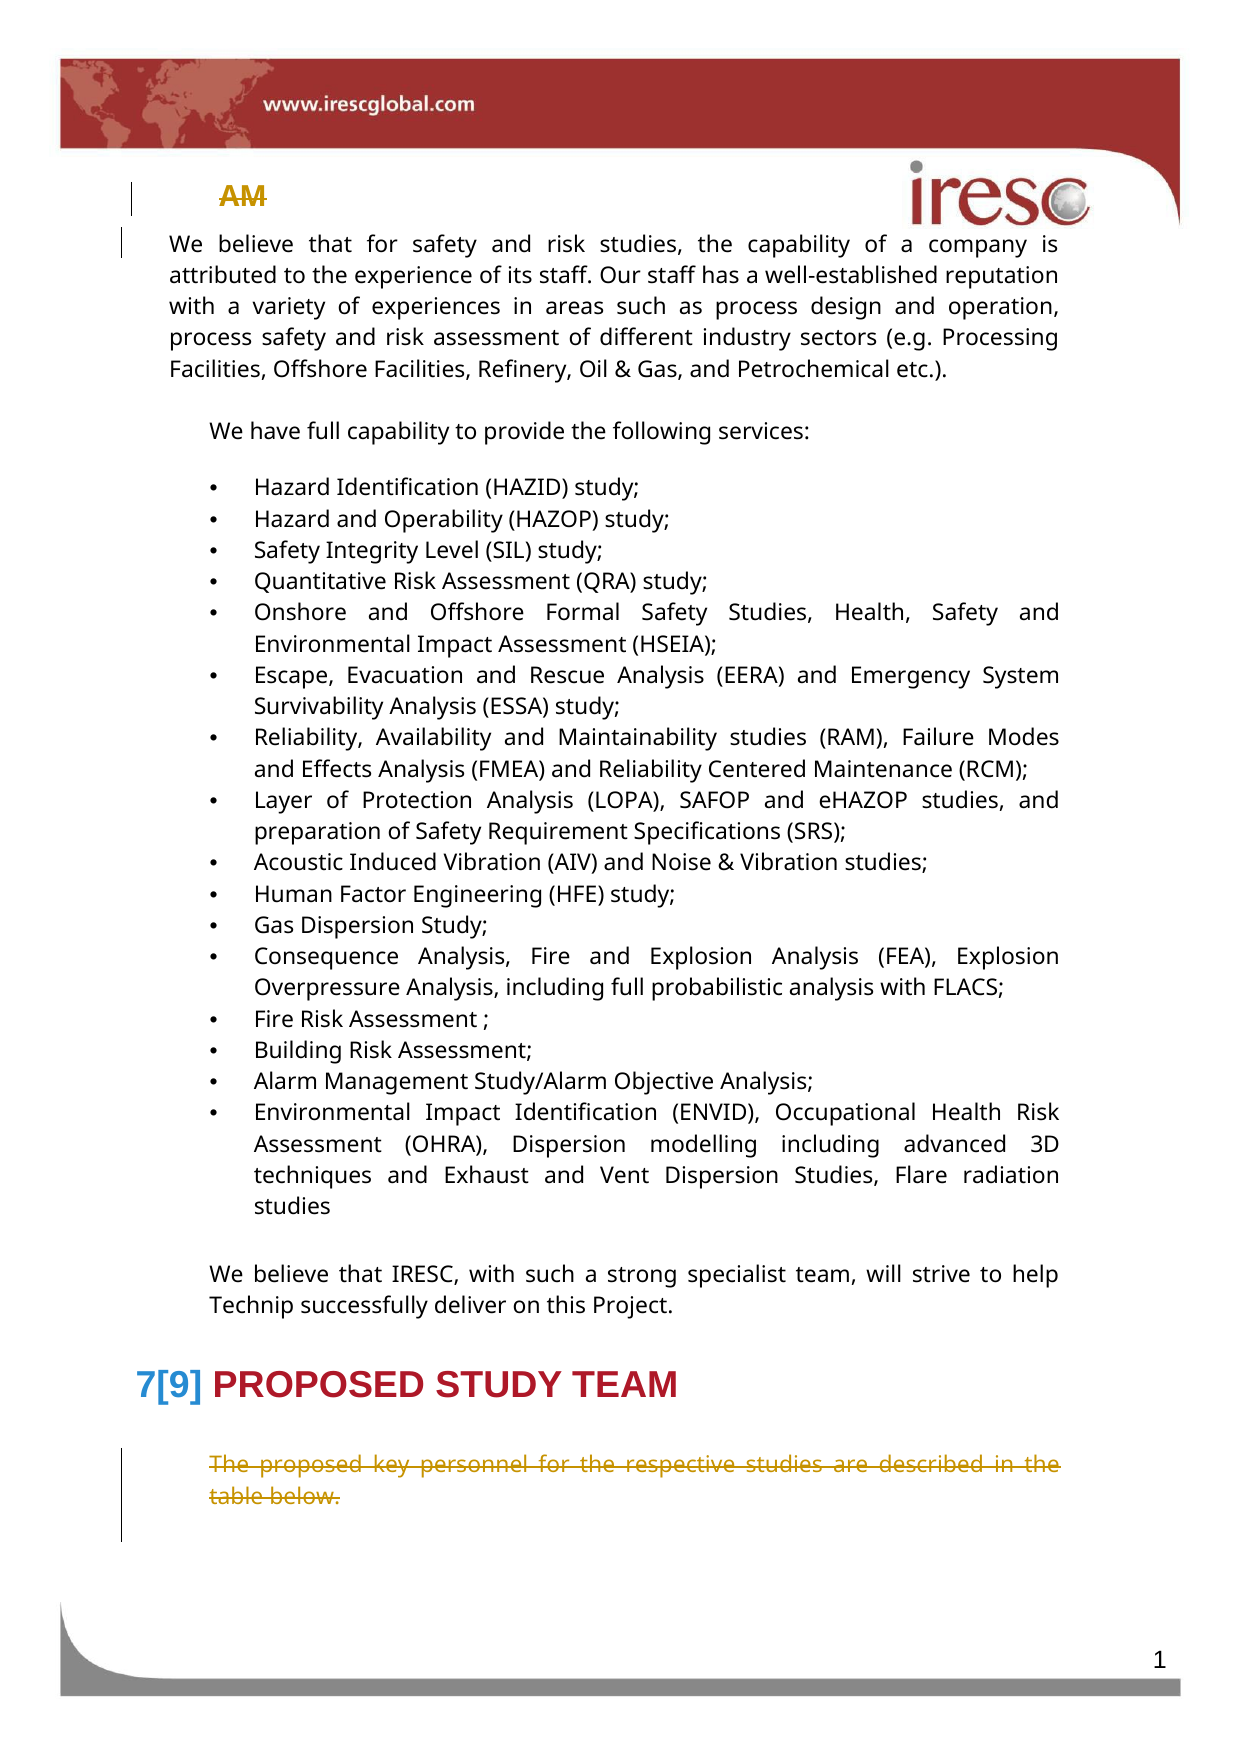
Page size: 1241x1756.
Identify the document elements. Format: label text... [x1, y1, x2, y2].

text Reliability, Availability and Maintainability studies (RAM), Failure Modes and Effects Analysis (FMEA) and Reliability Centered Maintenance (RCM); [209, 721, 1061, 783]
subtitle Proposed Study Team [135, 1361, 1061, 1406]
text Human Factor Engineering (HFE) study; [209, 877, 1061, 908]
picture [49, 48, 1190, 229]
text Hazard and Operability (HAZOP) study; [209, 502, 1061, 533]
text We have full capability to provide the following services: [209, 414, 1060, 446]
text Fire Risk Assessment ; [209, 1002, 1061, 1033]
text Alarm Management Study/Alarm Objective Analysis; [209, 1064, 1061, 1096]
text Quantitative Risk Assessment (QRA) study; [209, 564, 1061, 596]
text Acoustic Induced Vibration (AIV) and Noise & Vibration studies; [209, 846, 1061, 877]
text Onshore and Offshore Formal Safety Studies, Health, Safety and Environmental Impact Assessment (HSEIA); [209, 596, 1061, 658]
text Environmental Impact Identification (ENVID), Occupational Health Risk Assessment (OHRA), Dispersion modelling including advanced 3D techniques and Exhaust and Vent Dispersion Studies, Flare radiation studies [209, 1096, 1061, 1221]
text We believe that for safety and risk studies, the capability of a company is attributed to the experience of its staff. Our staff has a well-established reputation with a variety of experiences in areas such as process design and operation, process safety and risk assessment of different industry sectors (e.g. Processing Facilities, Offshore Facilities, Refinery, Oil & Gas, and Petrochemical etc.). [169, 227, 1060, 383]
text Safety Integrity Level (SIL) study; [209, 533, 1061, 564]
text Consequence Analysis, Fire and Explosion Analysis (FEA), Explosion Overpressure Analysis, including full probabilistic analysis with FLACS; [209, 939, 1061, 1002]
text Escape, Evacuation and Rescue Analysis (EERA) and Emergency System Survivability Analysis (ESSA) study; [209, 658, 1061, 721]
text Gas Dispersion Study; [209, 908, 1061, 939]
text Hazard Identification (HAZID) study; [209, 471, 1061, 502]
text Building Risk Assessment; [209, 1033, 1061, 1064]
text Layer of Protection Analysis (LOPA), SAFOP and eHAZOP studies, and preparation of Safety Requirement Specifications (SRS); [209, 783, 1061, 846]
picture [55, 1602, 1184, 1699]
text We believe that IRESC, with such a strong specialist team, will strive to help Technip successfully deliver on this Project. [209, 1257, 1060, 1319]
